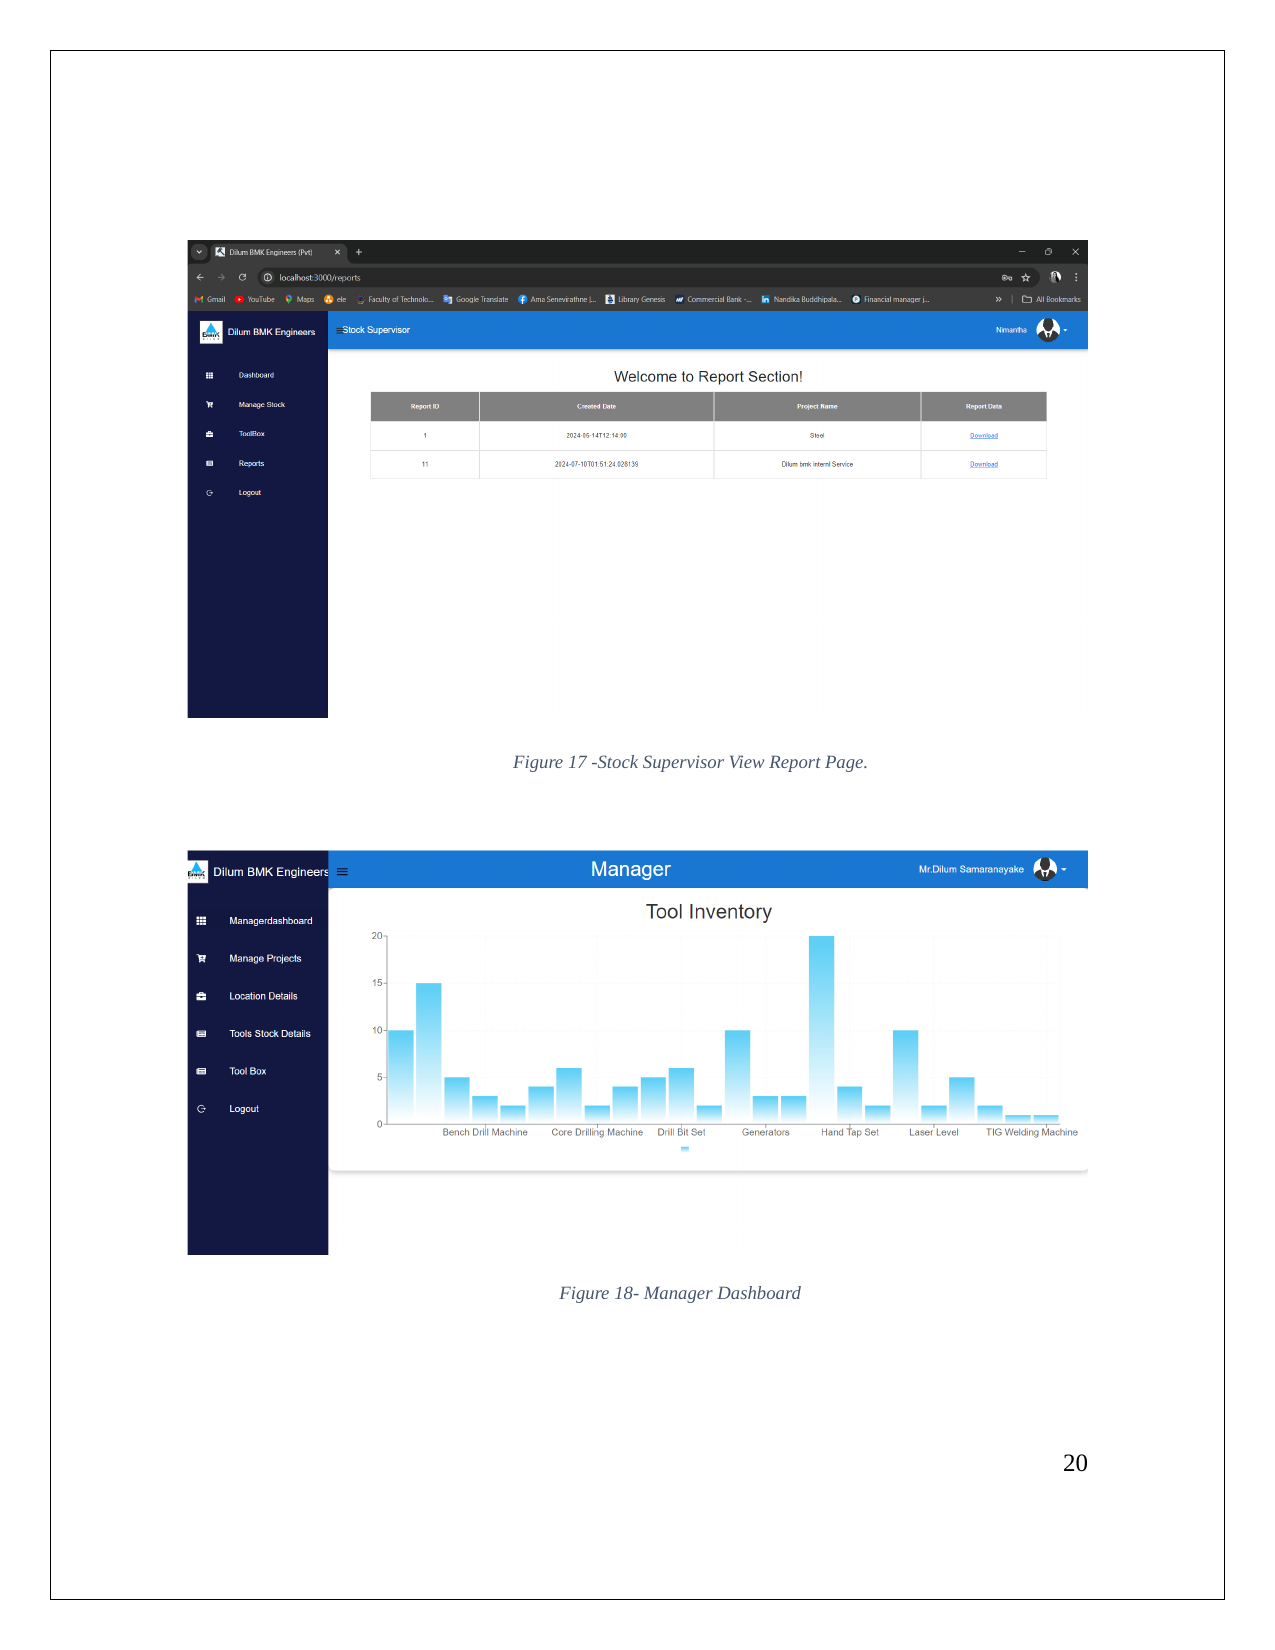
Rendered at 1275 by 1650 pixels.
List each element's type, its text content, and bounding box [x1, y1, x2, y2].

picture [187, 240, 1088, 718]
text Figure 17 -Stock Supervisor View Report Page. [187, 751, 868, 773]
picture [187, 846, 1088, 1255]
text Figure 18- Manager Dashboard [187, 1282, 801, 1303]
